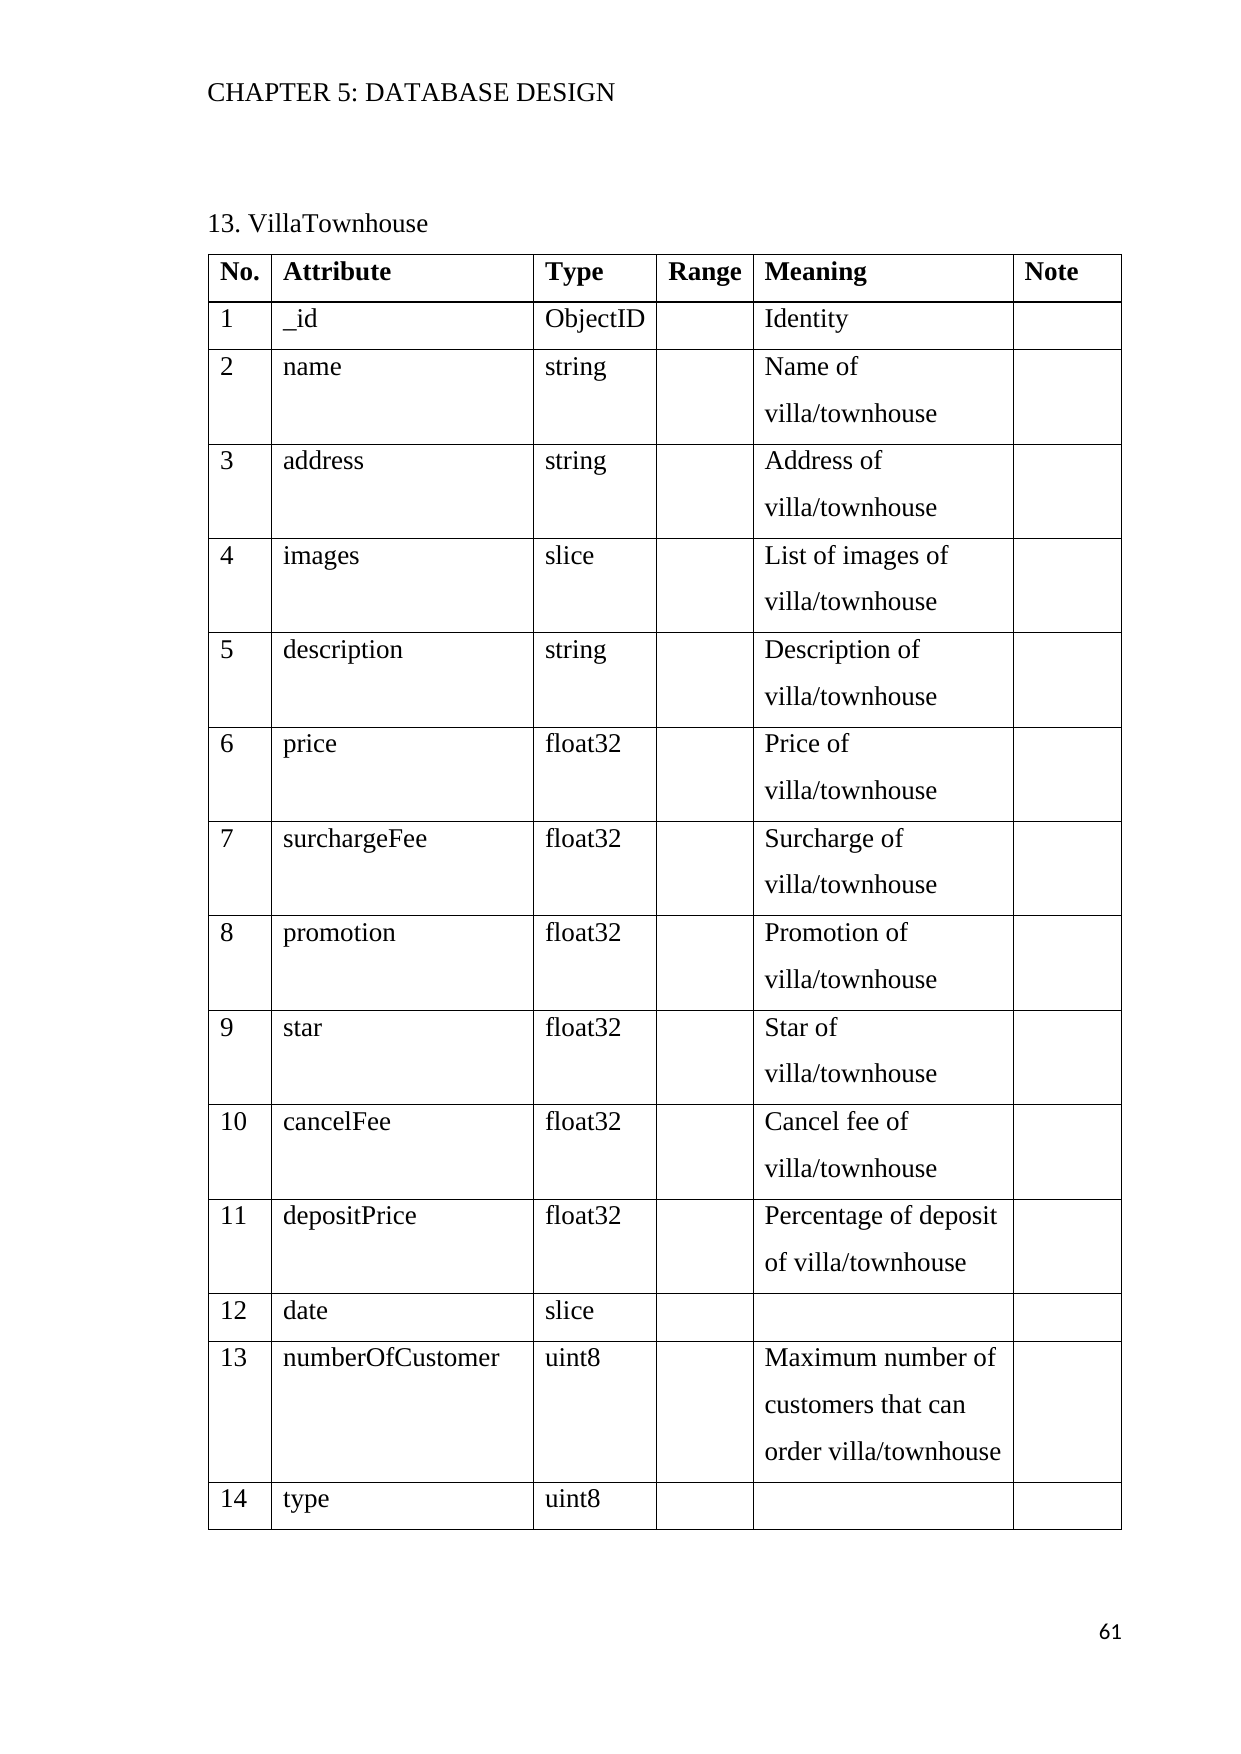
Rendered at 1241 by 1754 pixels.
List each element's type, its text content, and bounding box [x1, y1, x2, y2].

text 13. VillaTownhouse [207, 207, 1049, 238]
table_cell [657, 633, 753, 727]
table_cell float32 [534, 1200, 656, 1293]
table_cell cancelFee [272, 1105, 533, 1198]
table_cell [1014, 1483, 1121, 1529]
table_cell slice [534, 1294, 656, 1341]
table_cell [657, 539, 753, 632]
table_cell [657, 303, 753, 349]
table_cell Promotion of villa/townhouse [754, 916, 1013, 1010]
table_cell date [272, 1294, 533, 1341]
table_cell 2 [209, 350, 271, 443]
table_header No. [209, 255, 271, 301]
table_cell string [534, 633, 656, 727]
table_cell [1014, 822, 1121, 915]
table_header Attribute [272, 255, 533, 301]
table_cell float32 [534, 728, 656, 821]
table_header Range [657, 255, 753, 301]
table_cell 4 [209, 539, 271, 632]
table_cell [1014, 539, 1121, 632]
table_cell Name of villa/townhouse [754, 350, 1013, 443]
table_cell Price of villa/townhouse [754, 728, 1013, 821]
table_cell star [272, 1011, 533, 1104]
table_cell 7 [209, 822, 271, 915]
table_cell [657, 1294, 753, 1341]
table_cell uint8 [534, 1483, 656, 1529]
table_cell float32 [534, 1011, 656, 1104]
table_header Type [534, 255, 656, 301]
table_cell _id [272, 303, 533, 349]
table_cell 6 [209, 728, 271, 821]
table_cell [754, 1294, 1013, 1341]
table_cell [657, 1200, 753, 1293]
table_cell 10 [209, 1105, 271, 1198]
table_cell List of images of villa/townhouse [754, 539, 1013, 632]
table_cell [1014, 1105, 1121, 1198]
table_cell images [272, 539, 533, 632]
table_cell 14 [209, 1483, 271, 1529]
table_cell 8 [209, 916, 271, 1010]
table_cell Percentage of deposit of villa/townhouse [754, 1200, 1013, 1293]
table_cell [1014, 303, 1121, 349]
table_cell uint8 [534, 1342, 656, 1482]
table_cell [657, 1105, 753, 1198]
table_cell price [272, 728, 533, 821]
table_cell 9 [209, 1011, 271, 1104]
table_cell [657, 728, 753, 821]
table_cell name [272, 350, 533, 443]
table_cell Address of villa/townhouse [754, 445, 1013, 538]
table_cell string [534, 445, 656, 538]
table_cell 5 [209, 633, 271, 727]
table_cell float32 [534, 822, 656, 915]
table_cell type [272, 1483, 533, 1529]
table_cell Identity [754, 303, 1013, 349]
table_cell [657, 1342, 753, 1482]
table_cell [1014, 350, 1121, 443]
table_cell Description of villa/townhouse [754, 633, 1013, 727]
table_cell [1014, 1011, 1121, 1104]
table_cell [1014, 445, 1121, 538]
table_cell numberOfCustomer [272, 1342, 533, 1482]
table_cell [1014, 633, 1121, 727]
table_cell 1 [209, 303, 271, 349]
table_cell Cancel fee of villa/townhouse [754, 1105, 1013, 1198]
table_cell 13 [209, 1342, 271, 1482]
table_cell [1014, 1200, 1121, 1293]
table_cell [1014, 1342, 1121, 1482]
table_cell depositPrice [272, 1200, 533, 1293]
table_cell description [272, 633, 533, 727]
table_cell 11 [209, 1200, 271, 1293]
table_cell 12 [209, 1294, 271, 1341]
table_cell [657, 350, 753, 443]
table_cell slice [534, 539, 656, 632]
table_cell [1014, 728, 1121, 821]
table_cell surchargeFee [272, 822, 533, 915]
table_header Meaning [754, 255, 1013, 301]
table_cell ObjectID [534, 303, 656, 349]
table_cell Maximum number of customers that can order villa/townhouse [754, 1342, 1013, 1482]
table_cell promotion [272, 916, 533, 1010]
table_header Note [1014, 255, 1121, 301]
table_cell [657, 1483, 753, 1529]
table_cell [657, 916, 753, 1010]
table_cell [754, 1483, 1013, 1529]
table_cell [1014, 916, 1121, 1010]
table_cell [657, 445, 753, 538]
table_cell address [272, 445, 533, 538]
table_cell float32 [534, 916, 656, 1010]
table_cell 3 [209, 445, 271, 538]
table_cell float32 [534, 1105, 656, 1198]
table_cell Surcharge of villa/townhouse [754, 822, 1013, 915]
table_cell [657, 1011, 753, 1104]
table_cell Star of villa/townhouse [754, 1011, 1013, 1104]
table_cell [657, 822, 753, 915]
table_cell [1014, 1294, 1121, 1341]
table_cell string [534, 350, 656, 443]
